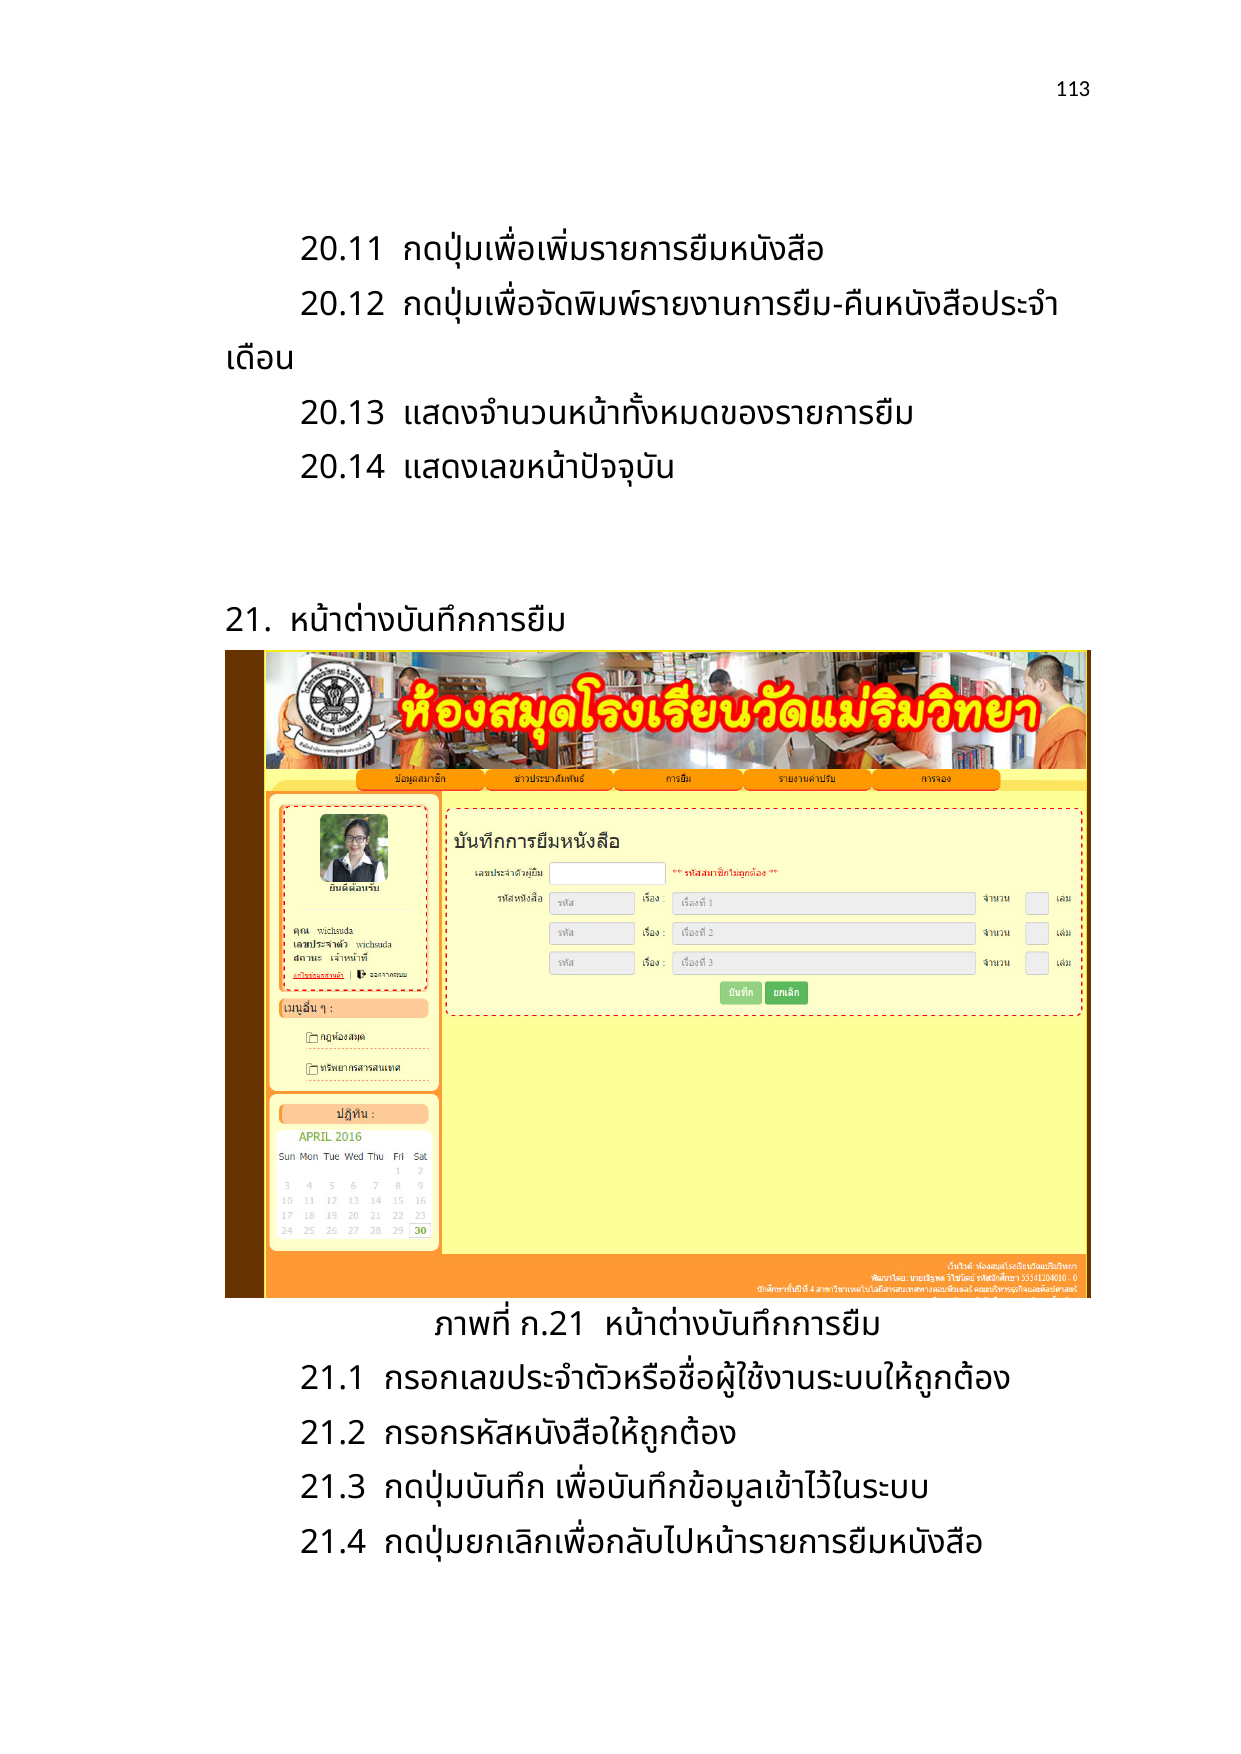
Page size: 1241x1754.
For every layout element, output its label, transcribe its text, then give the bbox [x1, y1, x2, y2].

list 21.4 กดปุ่มยกเลิกเพื่อกลับไปหน้ารายการยืมหนังสือ [225, 1518, 1090, 1568]
list 21.3 กดปุ่มบันทึก เพื่อบันทึกข้อมูลเข้าไว้ในระบบ [225, 1463, 1090, 1514]
list 21.2 กรอกรหัสหนังสือให้ถูกต้อง [225, 1409, 1090, 1459]
list 20.14 แสดงเลขหน้าปัจจุบัน [225, 443, 1090, 494]
list 21. หน้าต่างบันทึกการยืม [225, 596, 1090, 646]
list 20.11 กดปุ่มเพื่อเพิ่มรายการยืมหนังสือ [225, 225, 1090, 276]
list ภาพที่ ก.21 หน้าต่างบันทึกการยืม [225, 1299, 1090, 1350]
list 21.1 กรอกเลขประจำตัวหรือชื่อผู้ใช้งานระบบให้ถูกต้อง [225, 1354, 1090, 1405]
list 20.12 กดปุ่มเพื่อจัดพิมพ์รายงานการยืม-คืนหนังสือประจำเดือน [225, 279, 1090, 384]
picture [225, 650, 1091, 1298]
list 20.13 แสดงจำนวนหน้าทั้งหมดของรายการยืม [225, 388, 1090, 439]
